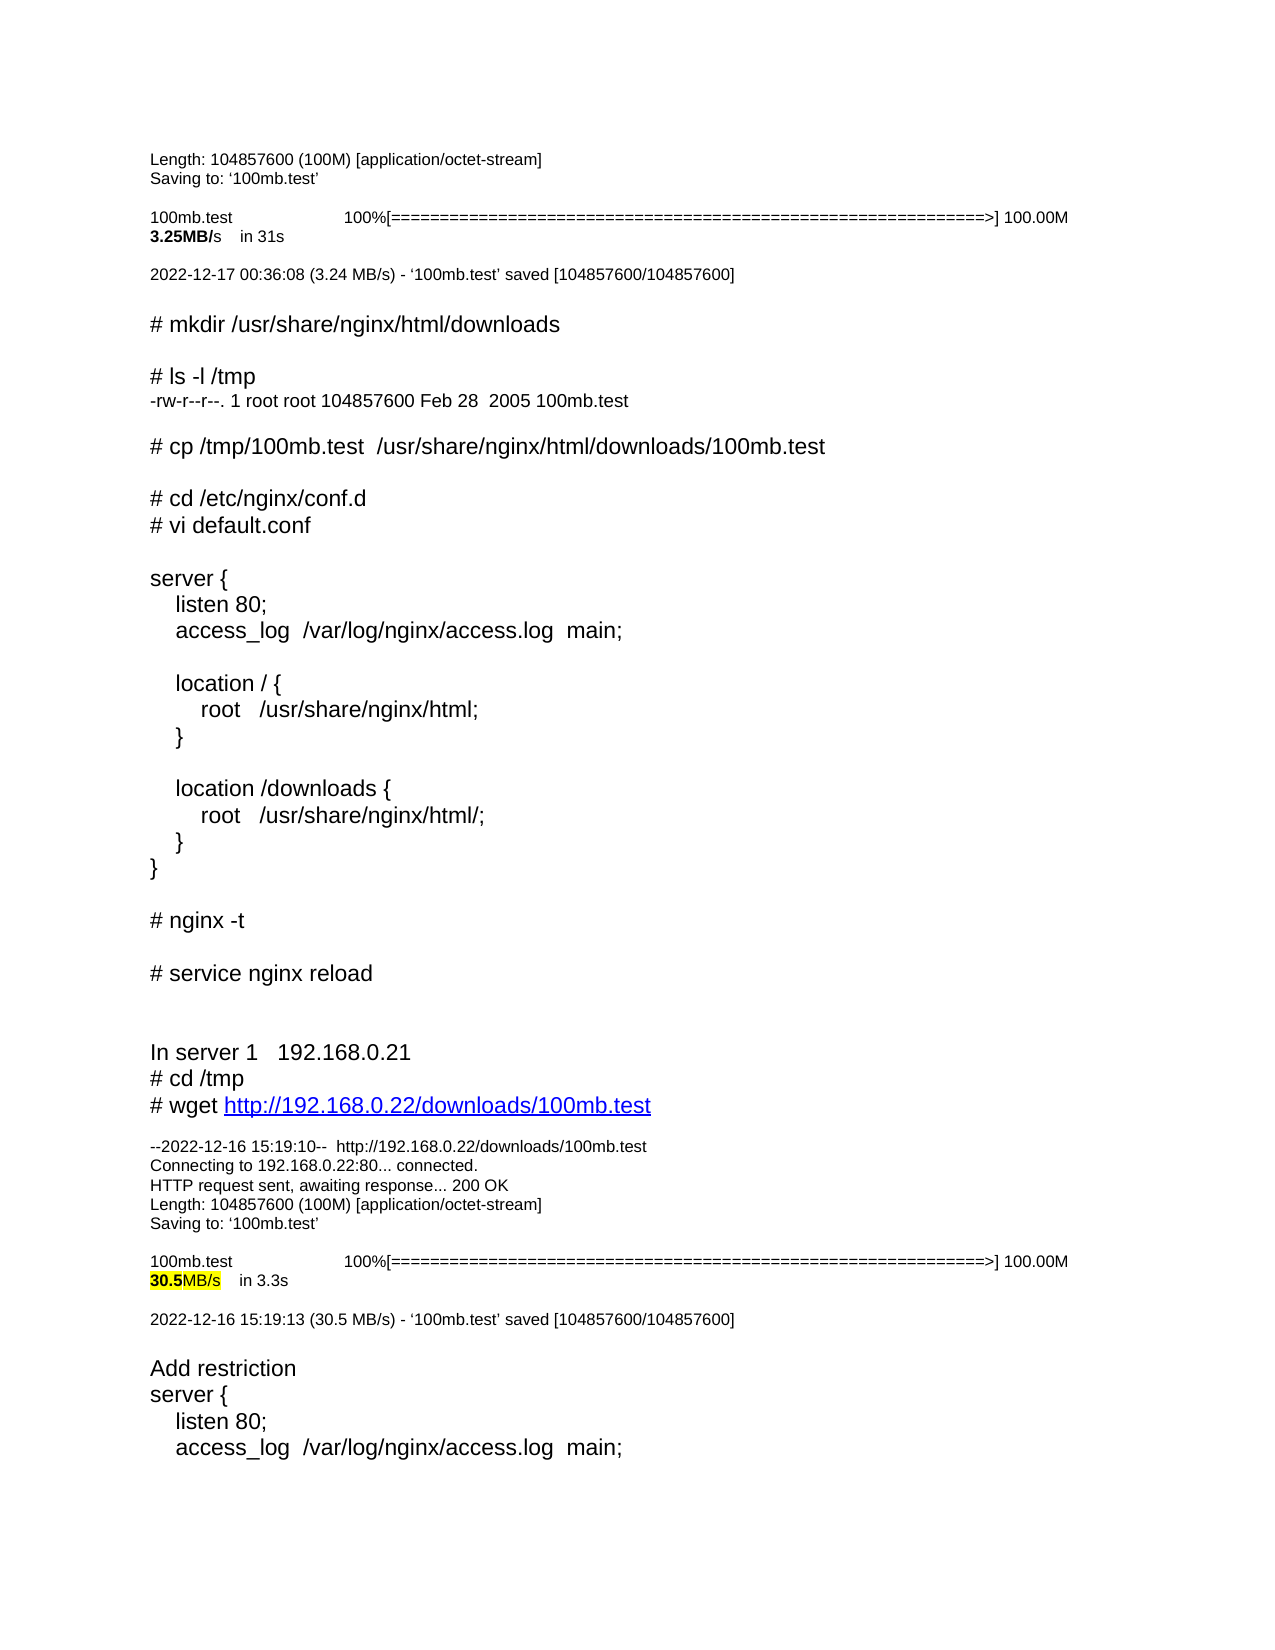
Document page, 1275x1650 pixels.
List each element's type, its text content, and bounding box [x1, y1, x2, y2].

text -rw-r--r--. 1 root root 104857600 Feb 28 2005 100mb.test [150, 389, 1125, 411]
text # service nginx reload [150, 960, 1125, 986]
text In server 1 192.168.0.21 [150, 1039, 1125, 1065]
text Length: 104857600 (100M) [application/octet-stream] [150, 1194, 1125, 1214]
text Length: 104857600 (100M) [application/octet-stream] [150, 150, 1125, 169]
text Add restriction [150, 1355, 1125, 1381]
text server { [150, 564, 1125, 591]
text location / { [150, 670, 1125, 696]
text 100mb.test 100%[=============================================================>] 100.00M 3.25MB/s in 31s [150, 207, 1125, 246]
text # cp /tmp/100mb.test /usr/share/nginx/html/downloads/100mb.test [150, 433, 1125, 459]
text } [150, 723, 1125, 749]
text root /usr/share/nginx/html; [150, 696, 1125, 723]
text # wget http://192.168.0.22/downloads/100mb.test [150, 1092, 1125, 1118]
text 2022-12-16 15:19:13 (30.5 MB/s) - ‘100mb.test’ saved [104857600/104857600] [150, 1309, 1125, 1329]
text # cd /etc/nginx/conf.d [150, 485, 1125, 512]
text } [150, 854, 1125, 881]
text listen 80; [150, 1408, 1125, 1434]
text 2022-12-17 00:36:08 (3.24 MB/s) - ‘100mb.test’ saved [104857600/104857600] [150, 265, 1125, 284]
text # mkdir /usr/share/nginx/html/downloads [150, 311, 1125, 337]
text access_log /var/log/nginx/access.log main; [150, 1434, 1125, 1461]
text # nginx -t [150, 907, 1125, 933]
text access_log /var/log/nginx/access.log main; [150, 617, 1125, 643]
text server { [150, 1381, 1125, 1408]
text # ls -l /tmp [150, 363, 1125, 389]
text } [150, 828, 1125, 854]
text HTTP request sent, awaiting response... 200 OK [150, 1175, 1125, 1194]
text # cd /tmp [150, 1065, 1125, 1092]
text 100mb.test 100%[=============================================================>] 100.00M 30.5MB/s in 3.3s [150, 1252, 1125, 1290]
text listen 80; [150, 591, 1125, 617]
text location /downloads { [150, 775, 1125, 802]
text --2022-12-16 15:19:10-- http://192.168.0.22/downloads/100mb.test [150, 1137, 1125, 1156]
text Saving to: ‘100mb.test’ [150, 169, 1125, 188]
text Saving to: ‘100mb.test’ [150, 1214, 1125, 1233]
text # vi default.conf [150, 512, 1125, 538]
text Connecting to 192.168.0.22:80... connected. [150, 1156, 1125, 1175]
text root /usr/share/nginx/html/; [150, 802, 1125, 828]
